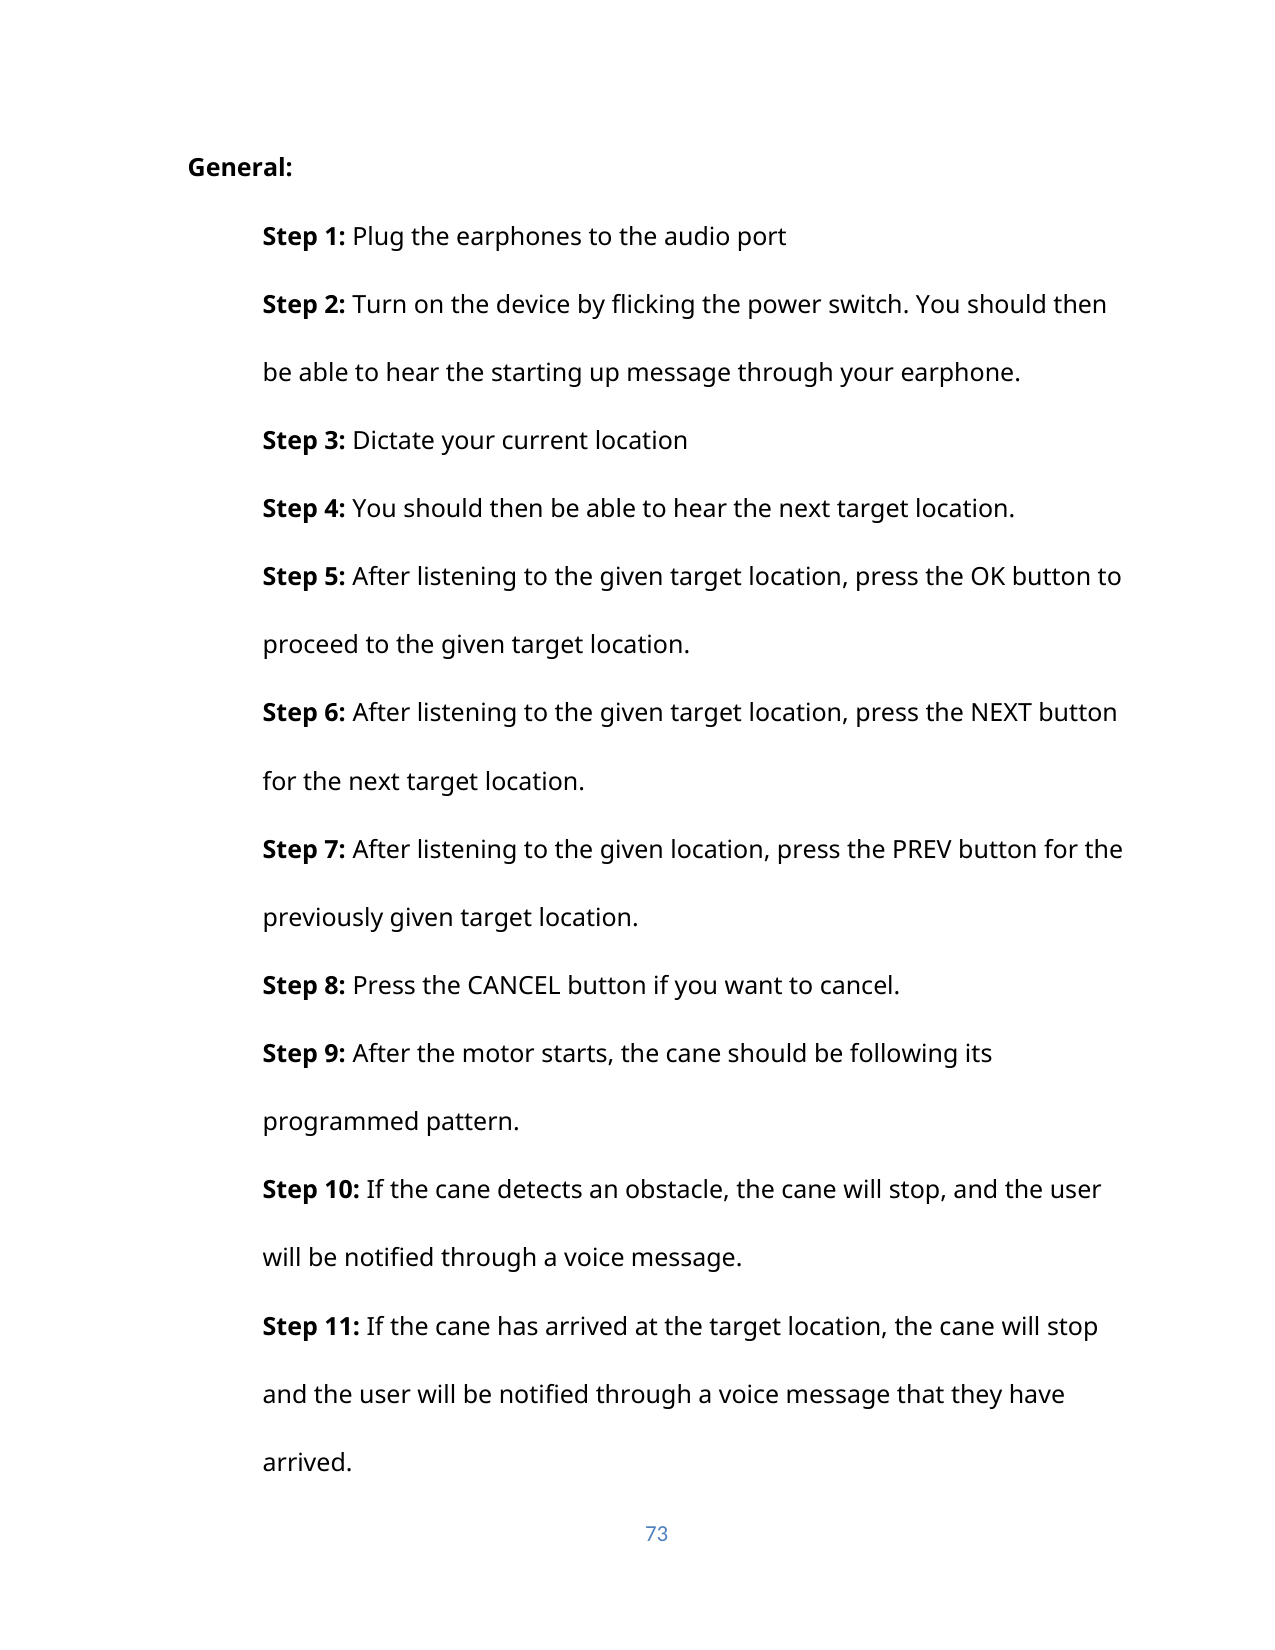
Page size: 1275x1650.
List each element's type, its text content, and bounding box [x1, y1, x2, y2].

text Step 2: Turn on the device by flicking the power switch. You should then be able to hear the starting up message through your earphone. [262, 286, 1125, 388]
text Step 4: You should then be able to hear the next target location. [187, 491, 1125, 525]
text Step 5: After listening to the given target location, press the OK button to proceed to the given target location. [262, 559, 1125, 661]
text Step 8: Press the CANCEL button if you want to cancel. [187, 967, 1125, 1002]
text General: [187, 150, 1125, 184]
text Step 11: If the cane has arrived at the target location, the cane will stop and the user will be notified through a voice message that they have arrived. [262, 1308, 1125, 1478]
text Step 9: After the motor starts, the cane should be following its programmed pattern. [262, 1036, 1125, 1138]
text Step 7: After listening to the given location, press the PREV button for the previously given target location. [262, 831, 1125, 933]
text Step 1: Plug the earphones to the audio port [187, 218, 1125, 252]
text Step 6: After listening to the given target location, press the NEXT button for the next target location. [262, 695, 1125, 797]
text Step 10: If the cane detects an obstacle, the cane will stop, and the user will be notified through a voice message. [262, 1172, 1125, 1274]
text Step 3: Dictate your current location [187, 422, 1125, 457]
